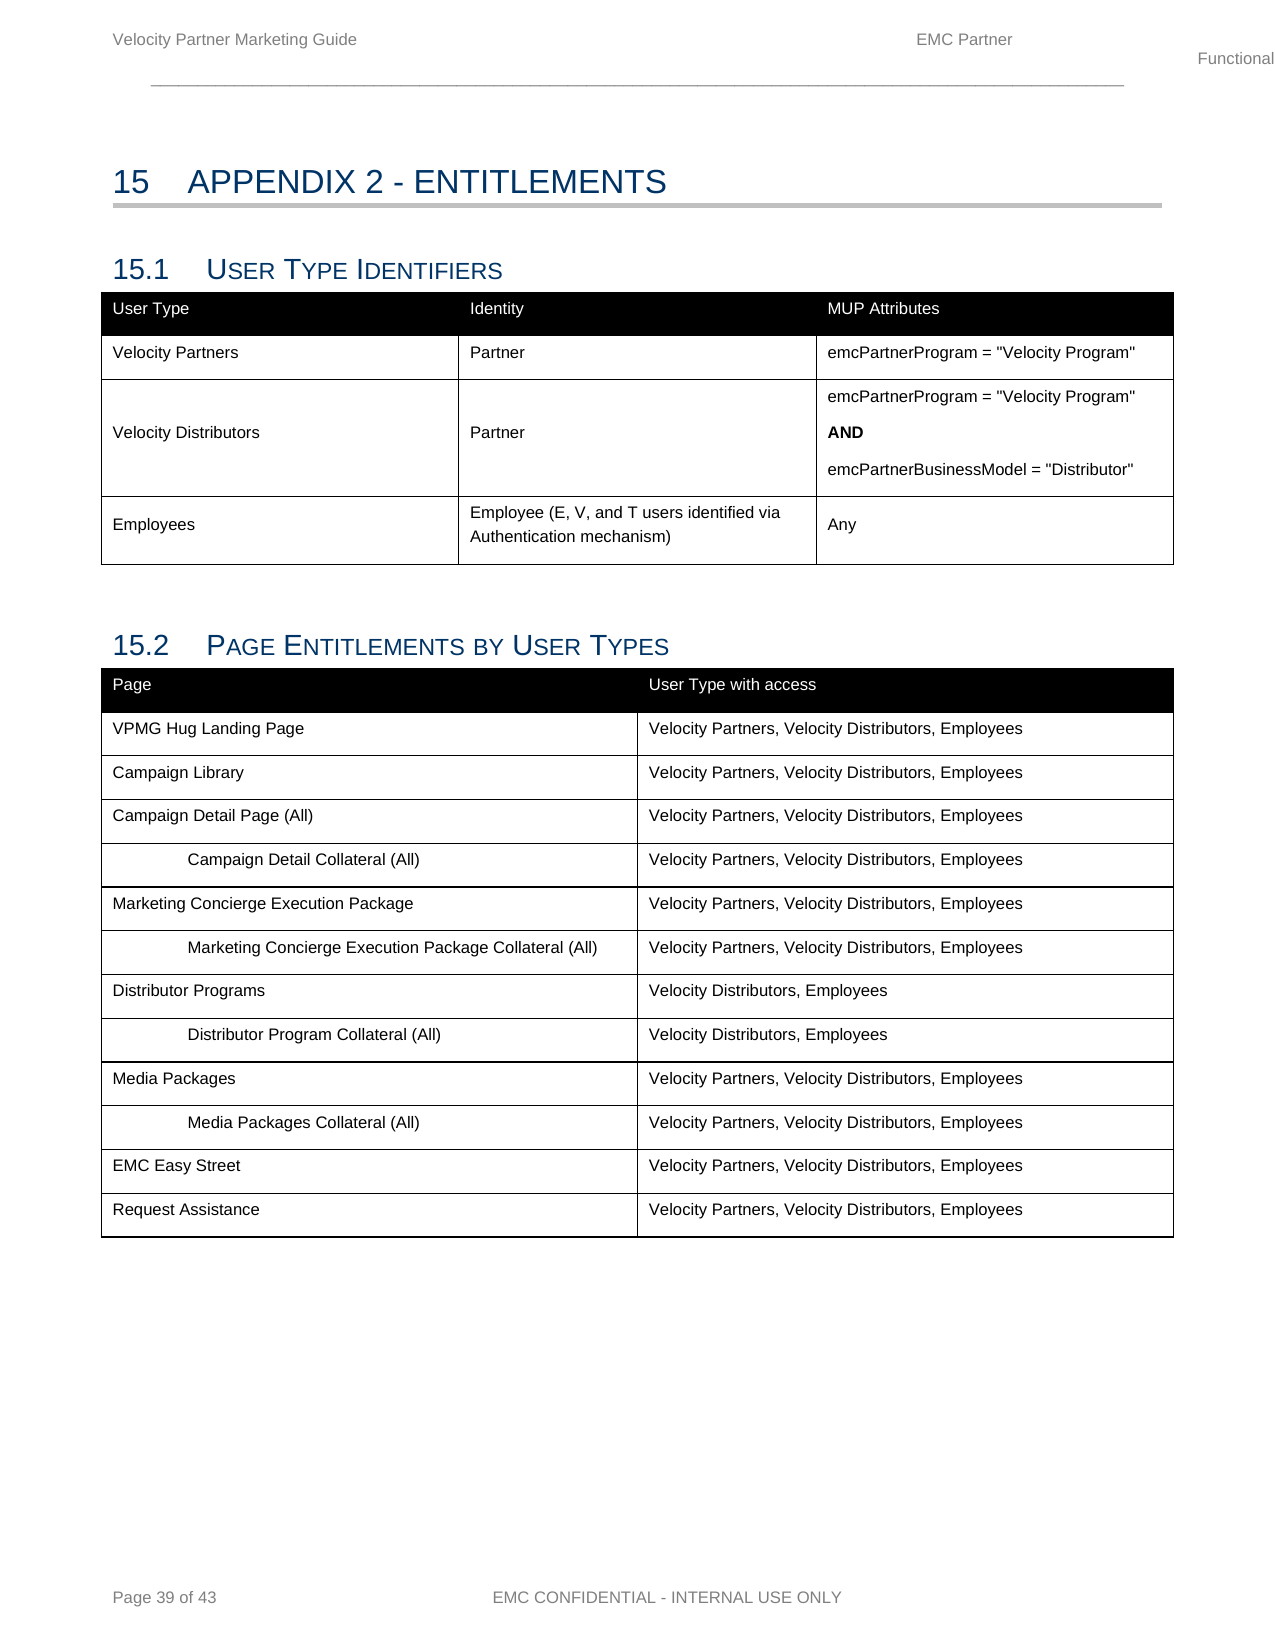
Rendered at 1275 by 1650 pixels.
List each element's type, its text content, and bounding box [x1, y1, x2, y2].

table_cell Distributor Program Collateral (All) [102, 1019, 637, 1061]
table_cell Request Assistance [102, 1194, 637, 1236]
table_cell Media Packages Collateral (All) [102, 1106, 637, 1149]
table_cell emcPartnerProgram = "Velocity Program" AND emcPartnerBusinessModel = "Distributor" [817, 380, 1173, 496]
table_cell Partner [459, 380, 816, 496]
table_cell Partner [459, 336, 816, 379]
table_cell Velocity Partners, Velocity Distributors, Employees [638, 756, 1173, 799]
table_cell Velocity Partners, Velocity Distributors, Employees [638, 1063, 1173, 1105]
table_header Identity [459, 293, 816, 335]
table_cell Velocity Partners, Velocity Distributors, Employees [638, 713, 1173, 755]
table_cell Velocity Distributors [102, 380, 458, 496]
table_cell Employees [102, 497, 458, 563]
table_cell Distributor Programs [102, 975, 637, 1018]
table_cell Campaign Library [102, 756, 637, 799]
table_cell Any [817, 497, 1173, 563]
table_cell VPMG Hug Landing Page [102, 713, 637, 755]
table_cell Velocity Distributors, Employees [638, 975, 1173, 1018]
table_cell Marketing Concierge Execution Package Collateral (All) [102, 931, 637, 974]
table_cell EMC Easy Street [102, 1150, 637, 1193]
table_cell Campaign Detail Collateral (All) [102, 844, 637, 886]
table_header User Type [102, 293, 458, 335]
subtitle User Type Identifiers [112, 252, 1162, 285]
table_cell Velocity Partners, Velocity Distributors, Employees [638, 931, 1173, 974]
table_cell Employee (E, V, and T users identified via Authentication mechanism) [459, 497, 816, 563]
table_cell Campaign Detail Page (All) [102, 800, 637, 843]
table_cell Velocity Partners, Velocity Distributors, Employees [638, 1194, 1173, 1236]
table_cell Velocity Partners, Velocity Distributors, Employees [638, 1150, 1173, 1193]
table_cell emcPartnerProgram = "Velocity Program" [817, 336, 1173, 379]
table_cell Velocity Partners [102, 336, 458, 379]
table_cell Velocity Partners, Velocity Distributors, Employees [638, 888, 1173, 930]
table_header User Type with access [638, 669, 1173, 711]
table_cell Velocity Partners, Velocity Distributors, Employees [638, 800, 1173, 843]
table_cell Marketing Concierge Execution Package [102, 888, 637, 930]
table_cell Velocity Partners, Velocity Distributors, Employees [638, 1106, 1173, 1149]
table_cell Velocity Partners, Velocity Distributors, Employees [638, 844, 1173, 886]
table_cell Media Packages [102, 1063, 637, 1105]
table_header MUP Attributes [817, 293, 1173, 335]
table_header Page [102, 669, 637, 711]
subtitle Appendix 2 - Entitlements [112, 162, 1162, 208]
subtitle Page Entitlements by User Types [112, 628, 1162, 661]
table_cell Velocity Distributors, Employees [638, 1019, 1173, 1061]
